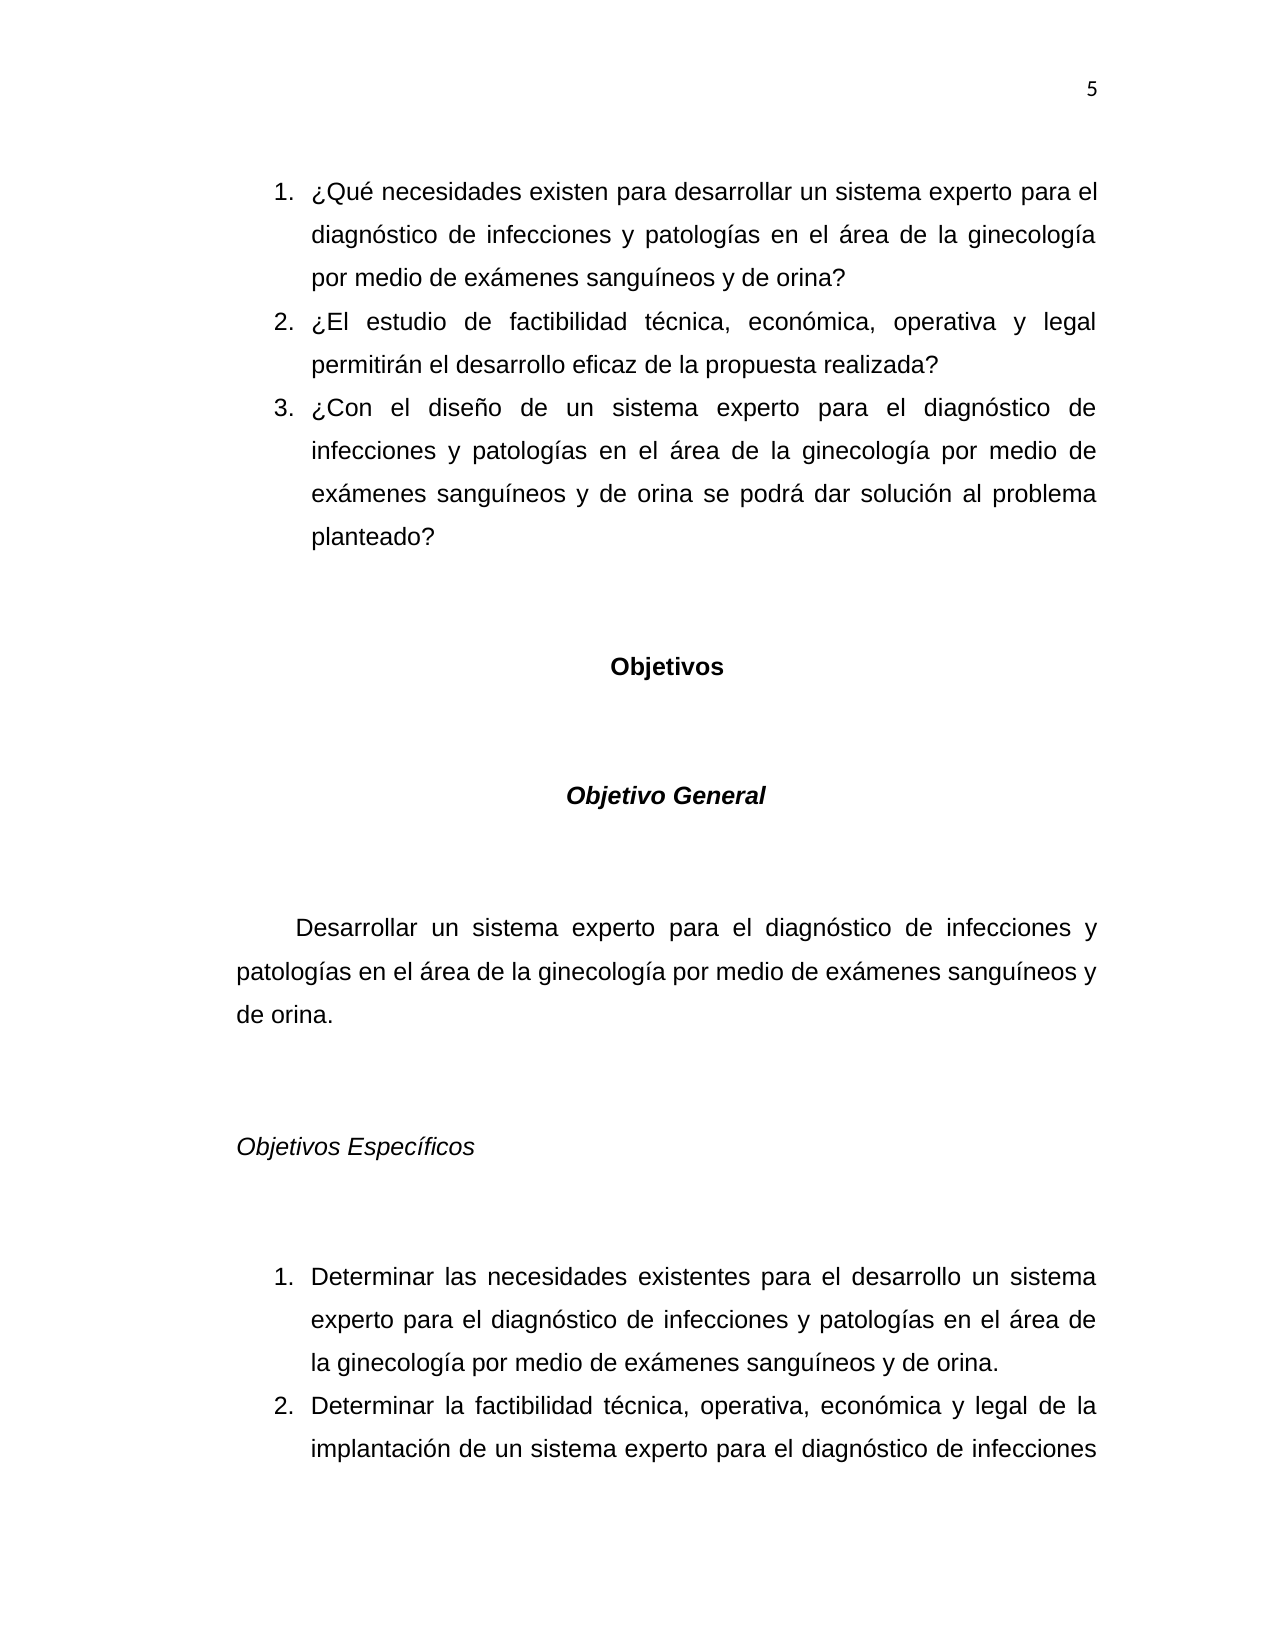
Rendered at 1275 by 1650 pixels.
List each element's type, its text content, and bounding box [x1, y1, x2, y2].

list Determinar las necesidades existentes para el desarrollo un sistema experto para el diagnóstico de infecciones y patologías en el área de la ginecología por medio de exámenes sanguíneos y de orina. [273, 1262, 1098, 1377]
list ¿El estudio de factibilidad técnica, económica, operativa y legal permitirán el desarrollo eficaz de la propuesta realizada? [274, 307, 1098, 378]
list ¿Qué necesidades existen para desarrollar un sistema experto para el diagnóstico de infecciones y patologías en el área de la ginecología por medio de exámenes sanguíneos y de orina? [274, 177, 1098, 292]
text Objetivos Específicos [236, 1132, 1098, 1161]
list ¿Con el diseño de un sistema experto para el diagnóstico de infecciones y patologías en el área de la ginecología por medio de exámenes sanguíneos y de orina se podrá dar solución al problema planteado? [274, 393, 1098, 551]
subtitle Objetivos [236, 652, 1098, 680]
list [273, 1391, 1098, 1463]
text Desarrollar un sistema experto para el diagnóstico de infecciones y patologías en el área de la ginecología por medio de exámenes sanguíneos y de orina. [236, 913, 1098, 1028]
list Objetivo General [236, 781, 1098, 810]
